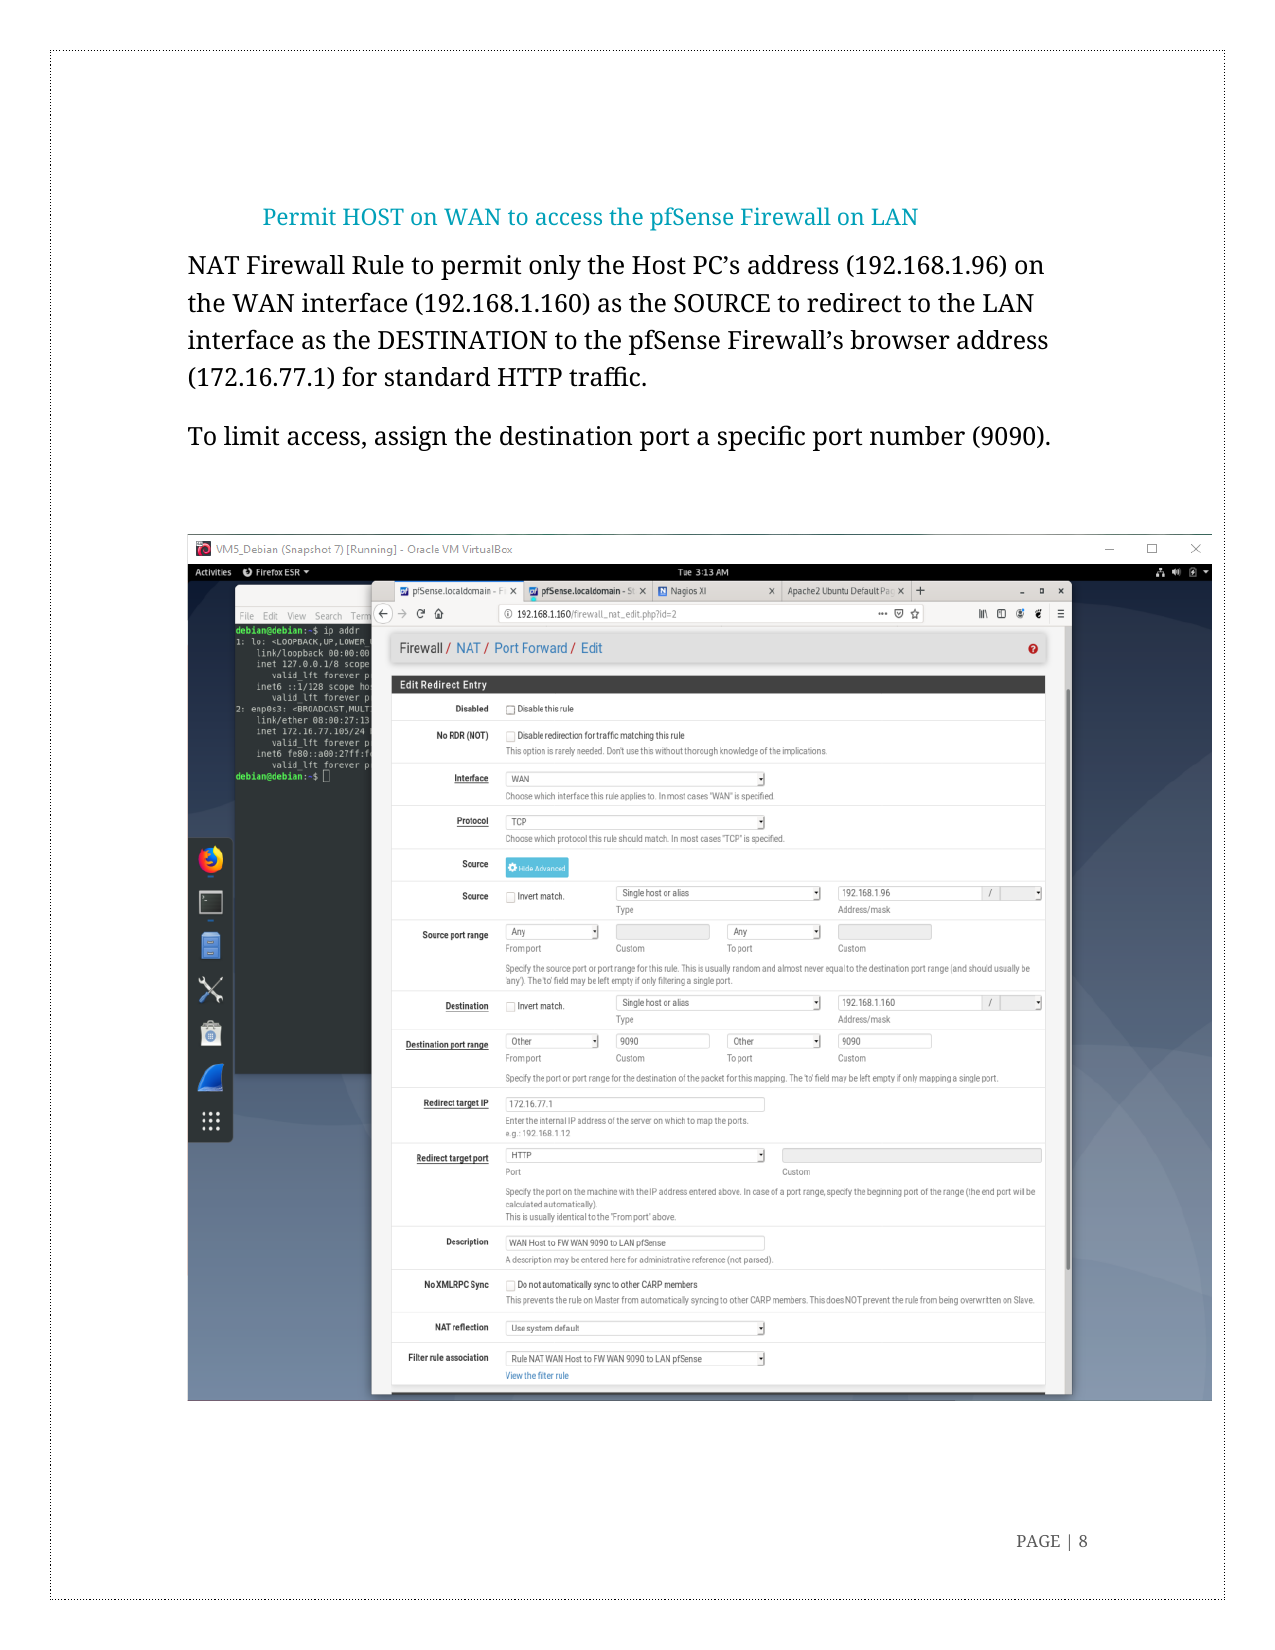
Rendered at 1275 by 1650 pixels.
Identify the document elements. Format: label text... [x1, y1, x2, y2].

text To limit access, assign the destination port a specific port number (9090). [187, 418, 1087, 452]
subtitle Permit HOST on WAN to access the pfSense Firewall on LAN [187, 201, 1087, 232]
text NAT Firewall Rule to permit only the Host PC’s address (192.168.1.96) on the WAN interface (192.168.1.160) as the SOURCE to redirect to the LAN interface as the DESTINATION to the pfSense Firewall’s browser address (172.16.77.1) for standard HTTP traffic. [187, 248, 1087, 394]
picture [187, 534, 1218, 1401]
